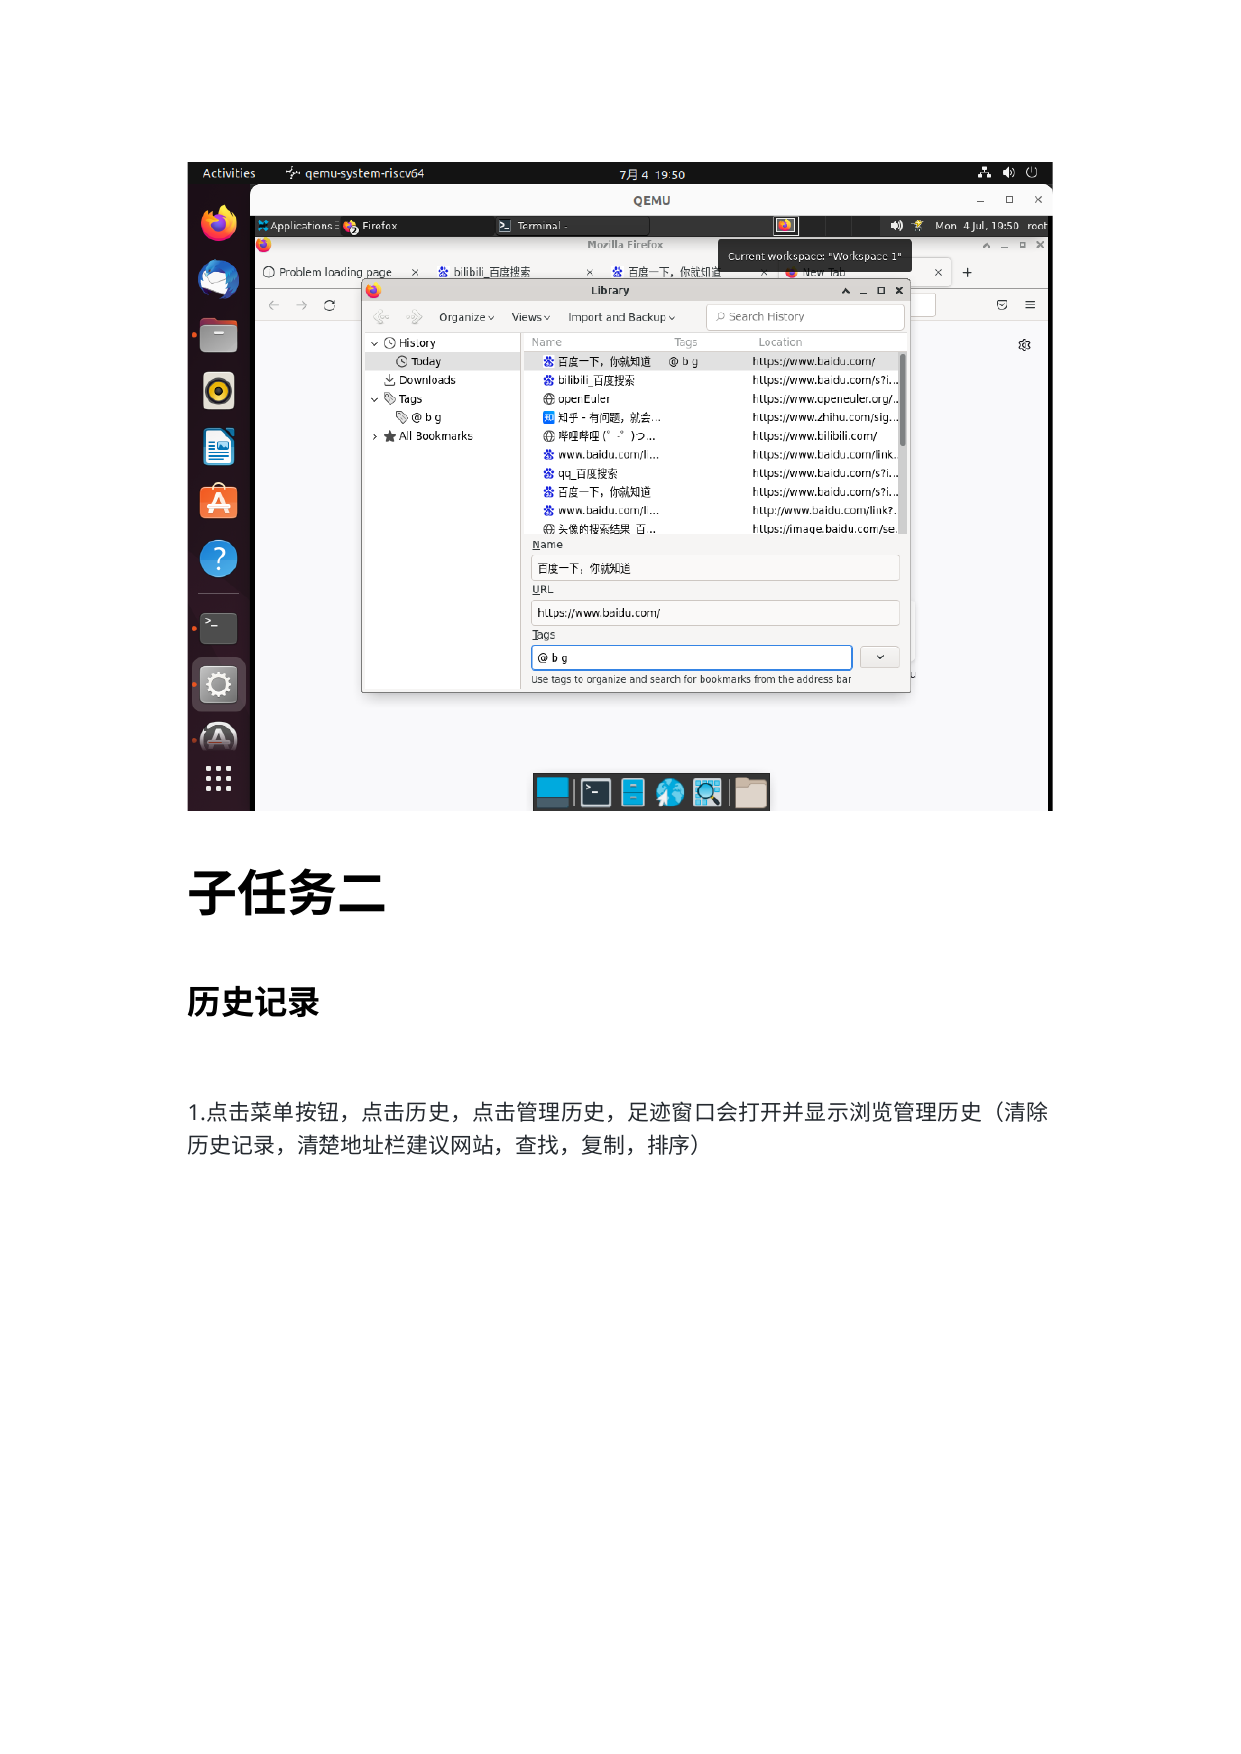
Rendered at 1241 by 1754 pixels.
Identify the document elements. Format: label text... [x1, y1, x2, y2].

text 1.点击菜单按钮，点击历史，点击管理历史，足迹窗口会打开并显示浏览管理历史（清除历史记录，清楚地址栏建议网站，查找，复制，排序） [187, 1095, 1053, 1160]
subtitle 子任务二 [187, 841, 1053, 939]
subtitle 历史记录 [187, 968, 1053, 1033]
picture [187, 162, 1053, 811]
